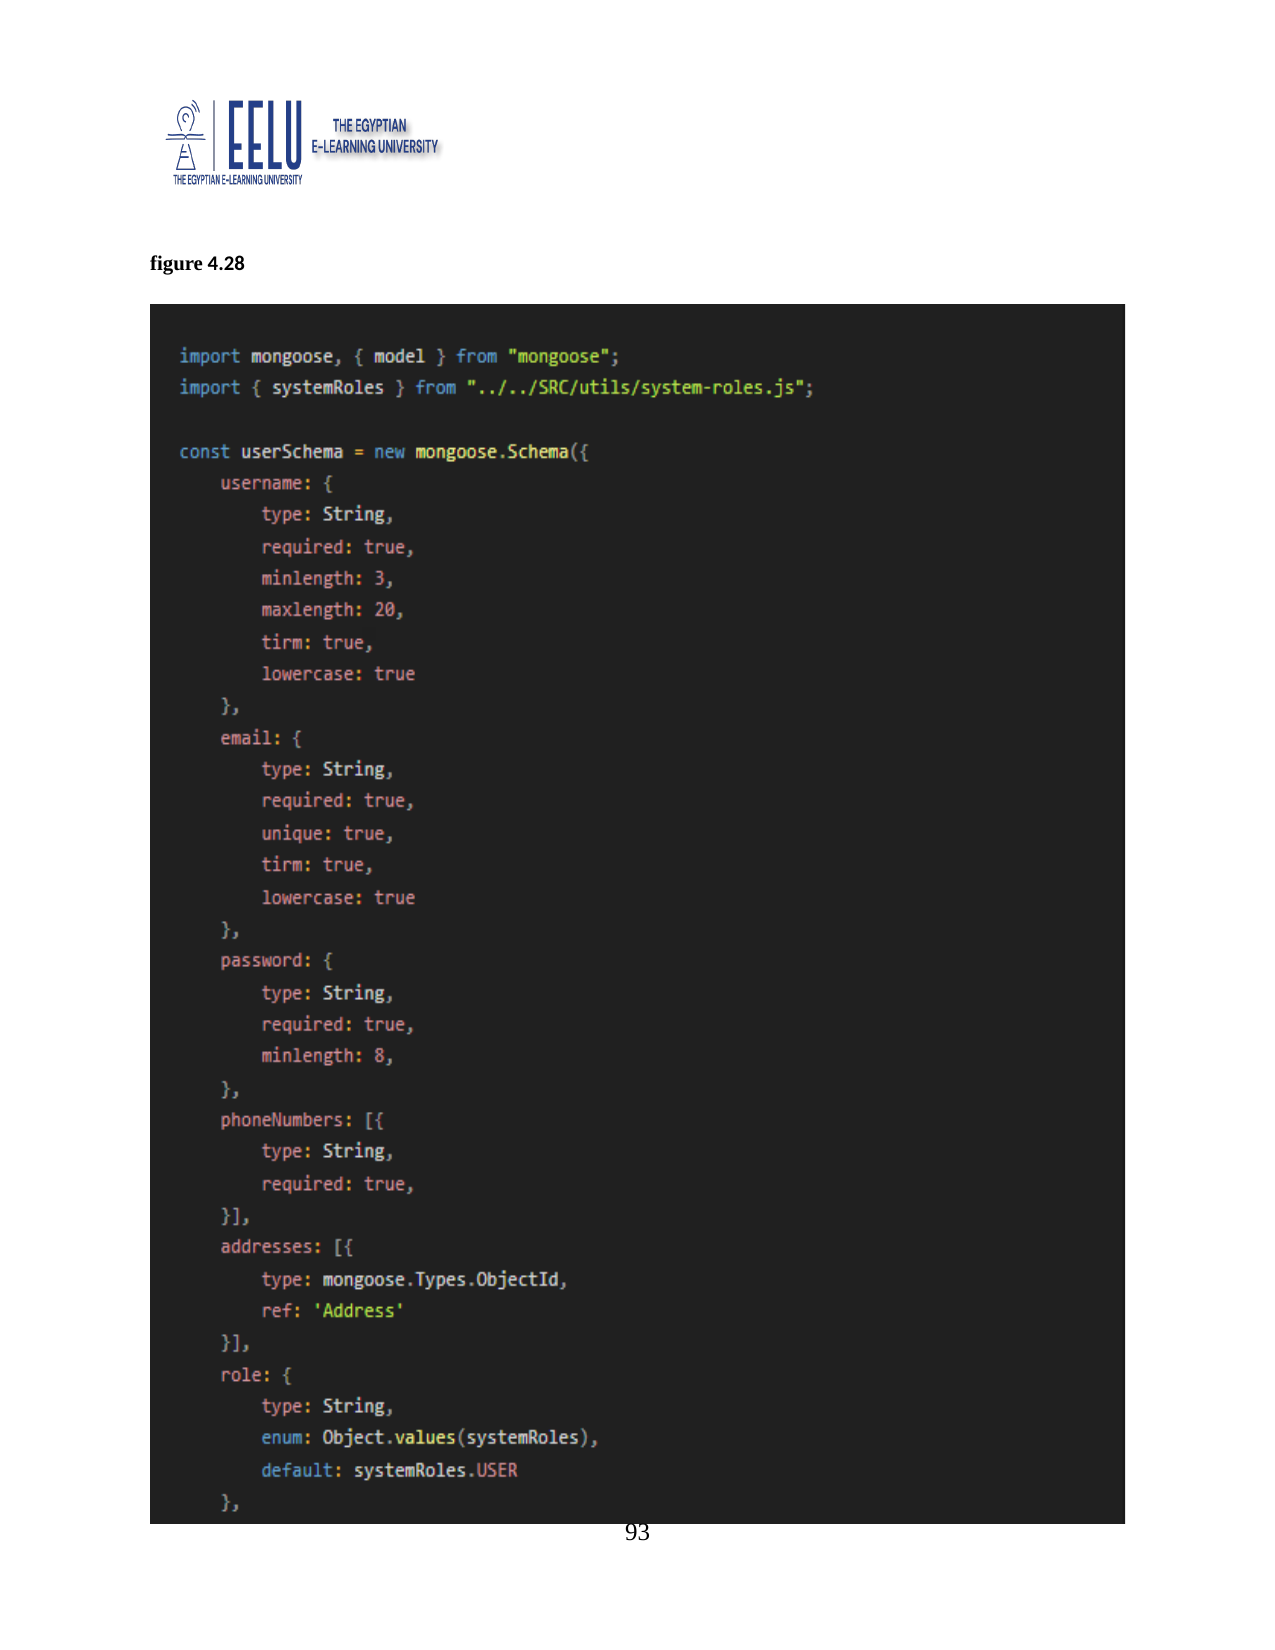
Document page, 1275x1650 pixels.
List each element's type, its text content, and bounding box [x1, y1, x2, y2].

picture [150, 304, 1125, 1524]
text figure 4.28 [150, 250, 1125, 276]
picture [150, 75, 444, 188]
